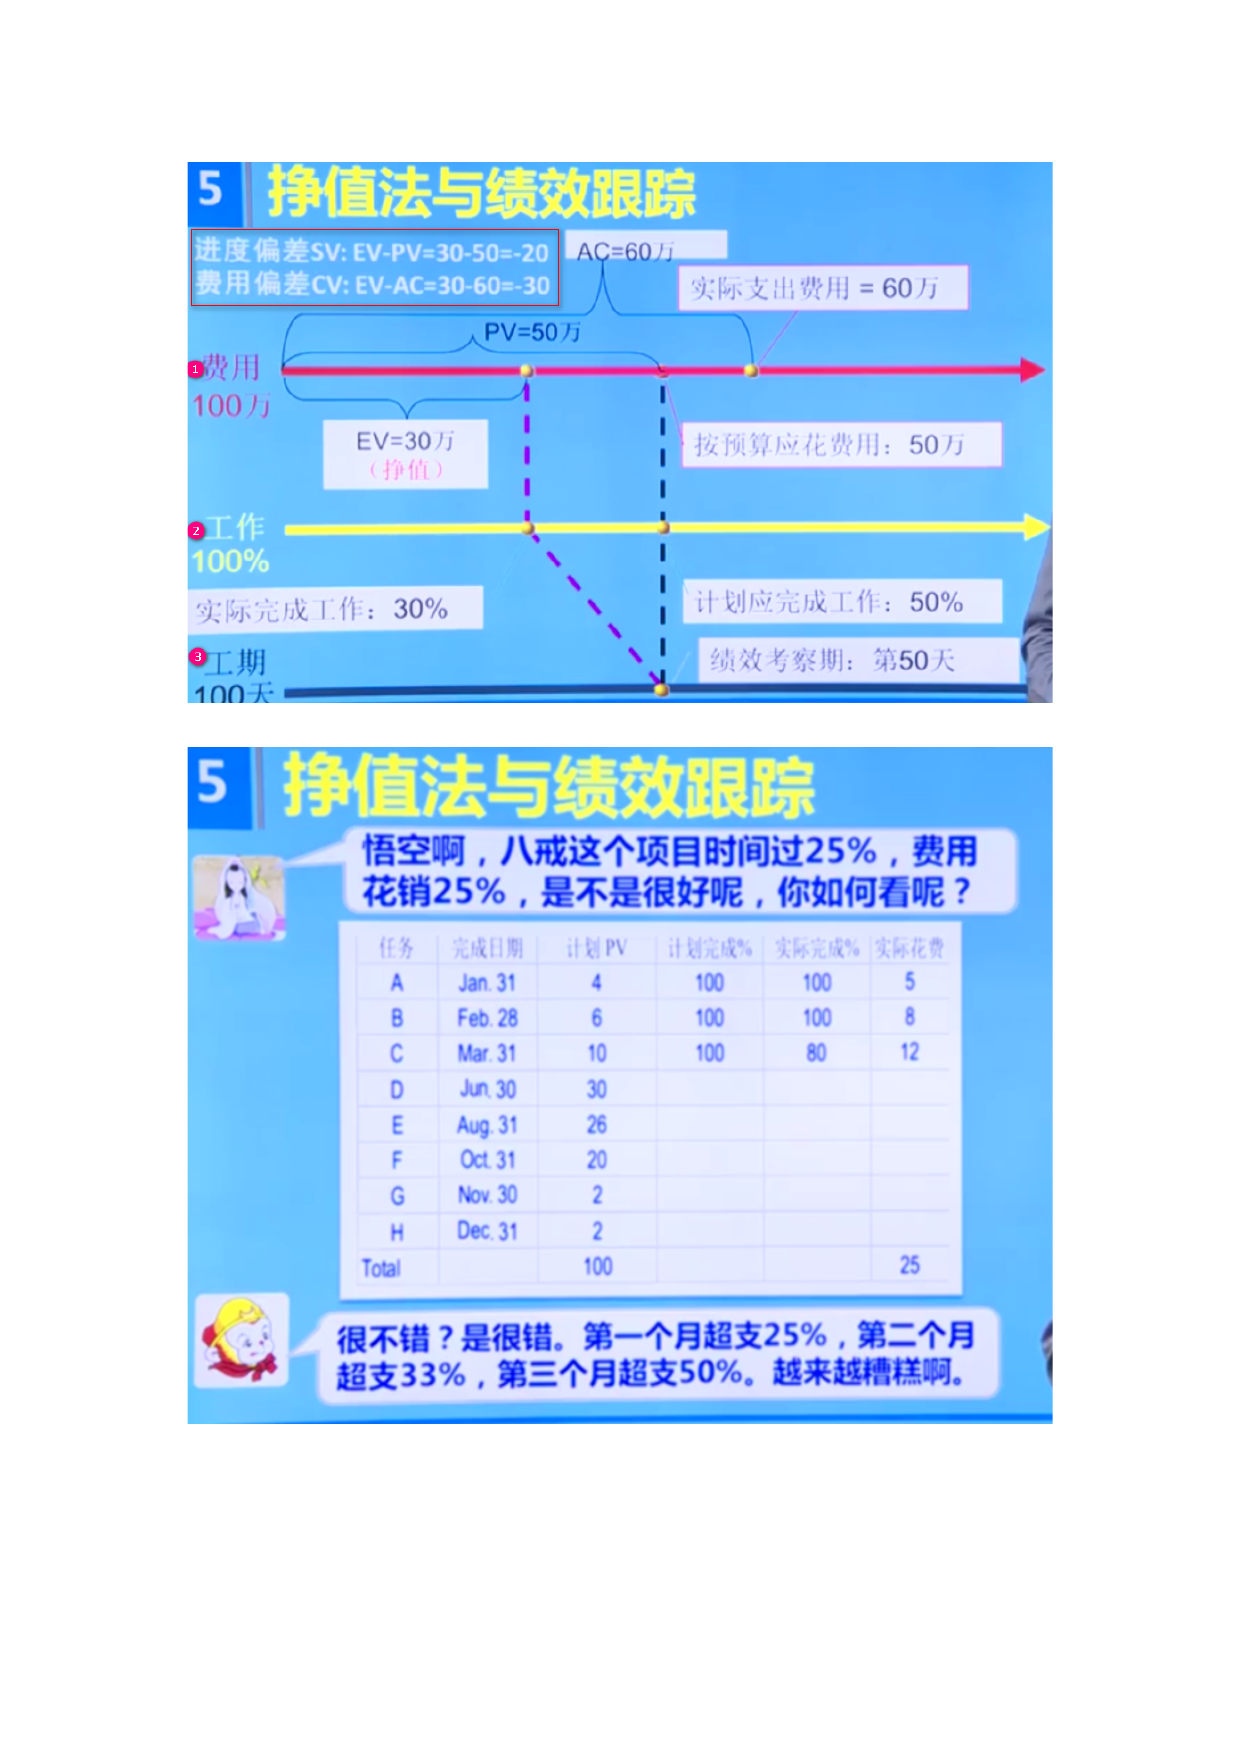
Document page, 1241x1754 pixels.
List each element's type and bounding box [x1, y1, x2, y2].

picture [187, 162, 1053, 703]
picture [187, 747, 1053, 1424]
